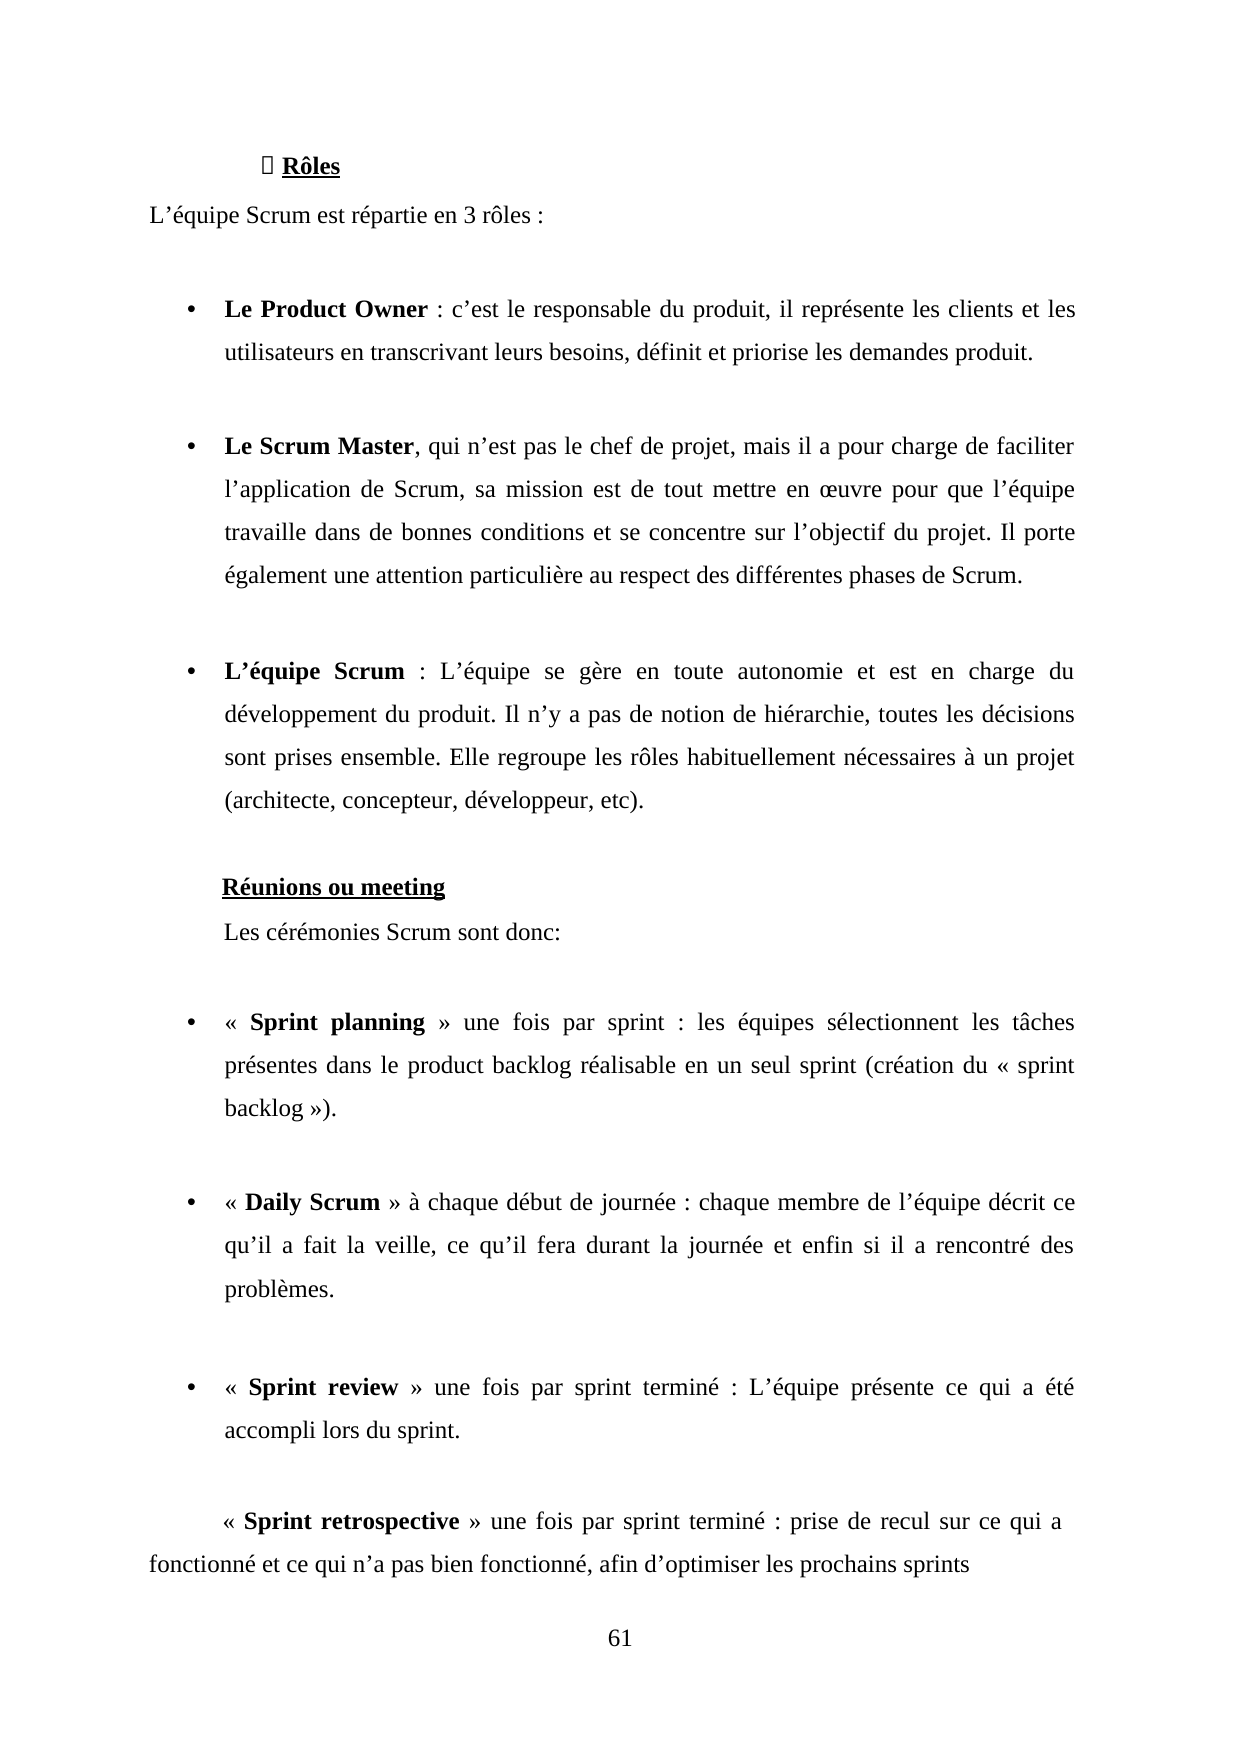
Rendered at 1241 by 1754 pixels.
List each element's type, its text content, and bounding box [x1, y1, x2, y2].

list Le Product Owner : c’est le responsable du produit, il représente les clients et les utilisateurs en transcrivant leurs besoins, définit et priorise les demandes produit. [187, 294, 1076, 366]
list Le Scrum Master, qui n’est pas le chef de projet, mais il a pour charge de faciliter l’application de Scrum, sa mission est de tout mettre en œuvre pour que l’équipe travaille dans de bonnes conditions et se concentre sur l’objectif du projet. Il porte également une attention particulière au respect des différentes phases de Scrum. [187, 431, 1076, 589]
text Les cérémonies Scrum sont donc: [224, 917, 1091, 946]
list « Daily Scrum » à chaque début de journée : chaque membre de l’équipe décrit ce qu’il a fait la veille, ce qu’il fera durant la journée et enfin si il a rencontré des problèmes. [187, 1187, 1076, 1302]
text « Sprint retrospective » une fois par sprint terminé : prise de recul sur ce qui a fonctionné et ce qui n’a pas bien fonctionné, afin d’optimiser les prochains sprints [149, 1506, 1064, 1578]
text  Rôles [260, 148, 1092, 182]
list « Sprint planning » une fois par sprint : les équipes sélectionnent les tâches présentes dans le product backlog réalisable en un seul sprint (création du « sprint backlog »). [187, 1007, 1076, 1122]
text Réunions ou meeting [222, 872, 1092, 901]
list L’équipe Scrum : L’équipe se gère en toute autonomie et est en charge du développement du produit. Il n’y a pas de notion de hiérarchie, toutes les décisions sont prises ensemble. Elle regroupe les rôles habituellement nécessaires à un projet (architecte, concepteur, développeur, etc). [187, 656, 1076, 814]
list « Sprint review » une fois par sprint terminé : L’équipe présente ce qui a été accompli lors du sprint. [187, 1372, 1076, 1444]
text L’équipe Scrum est répartie en 3 rôles : [149, 200, 1091, 229]
